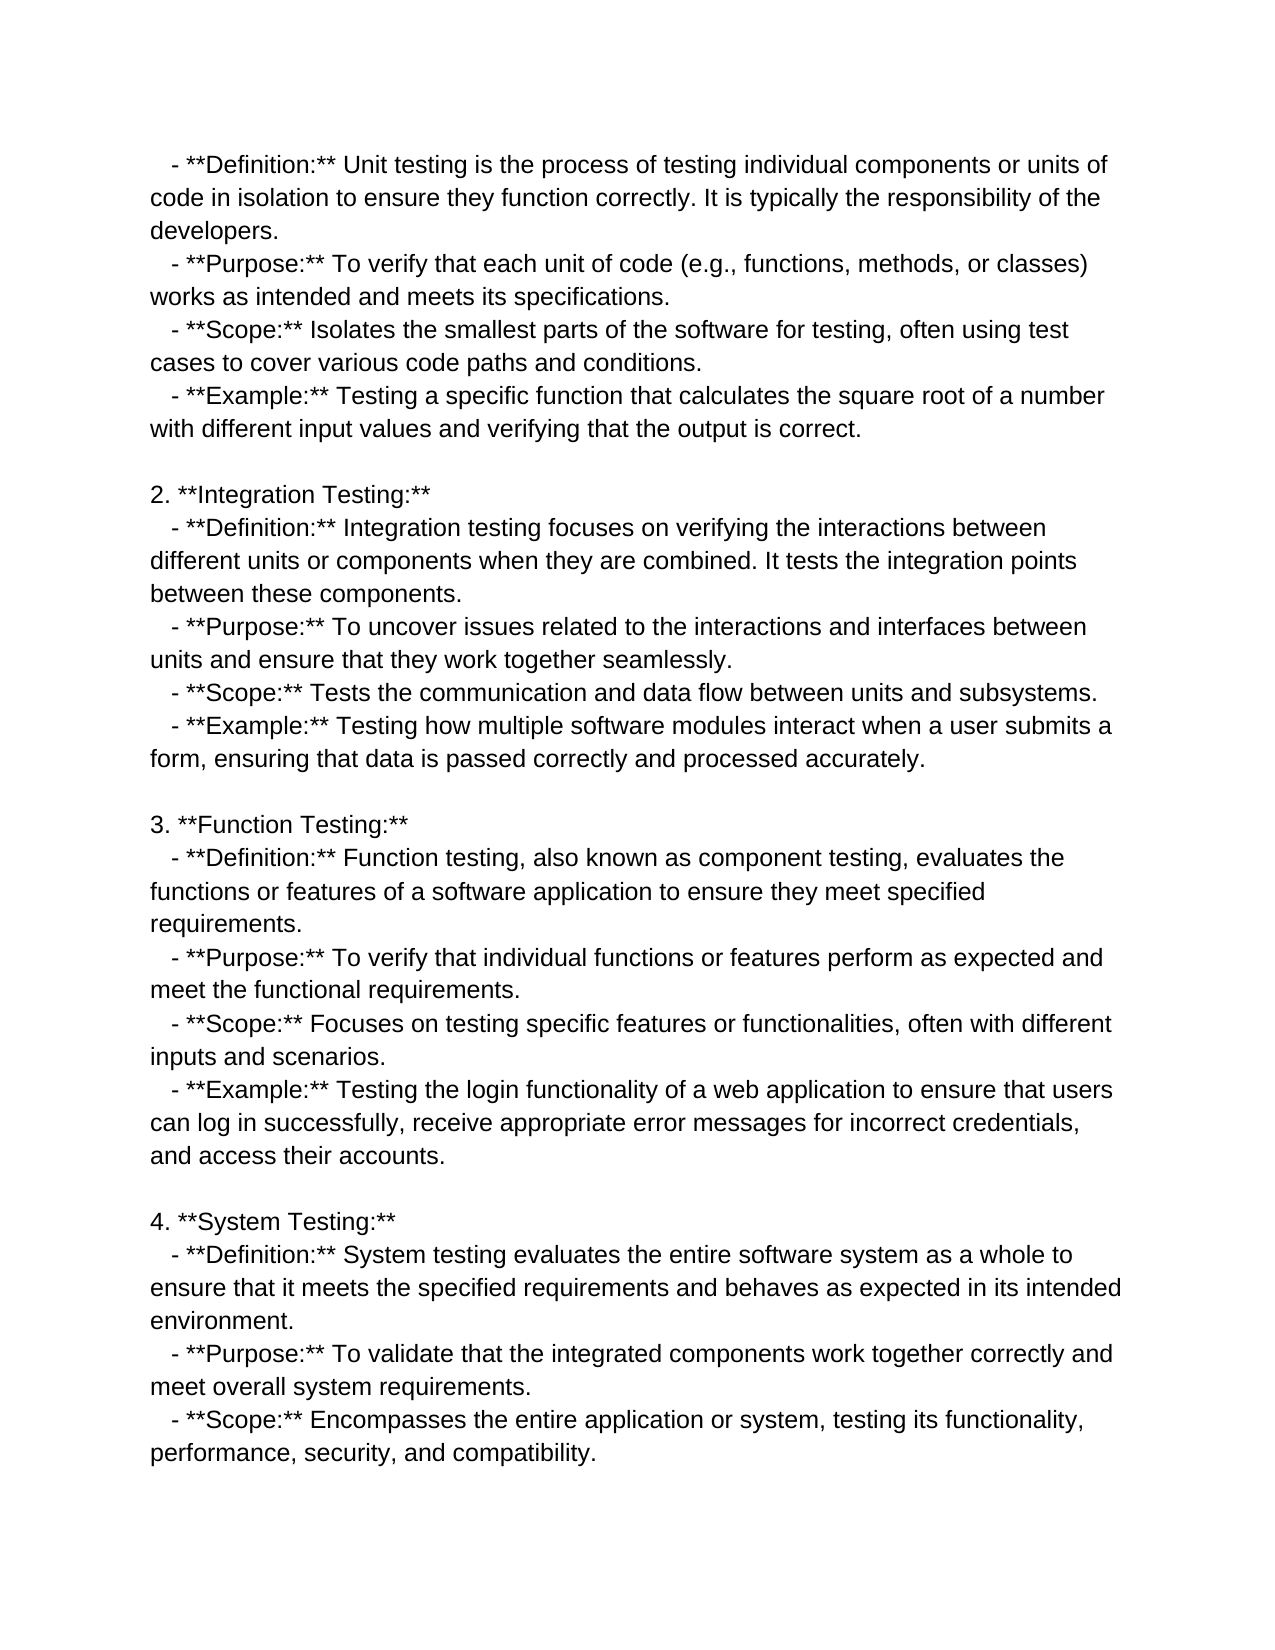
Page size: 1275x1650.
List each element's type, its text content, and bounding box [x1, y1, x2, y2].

text - **Purpose:** To validate that the integrated components work together correctly and meet overall system requirements. [150, 1339, 1125, 1401]
text - **Example:** Testing how multiple software modules interact when a user submits a form, ensuring that data is passed correctly and processed accurately. [150, 711, 1125, 773]
text 4. **System Testing:** [150, 1207, 1125, 1235]
text - **Definition:** Function testing, also known as component testing, evaluates the functions or features of a software application to ensure they meet specified requirements. [150, 843, 1125, 938]
text - **Definition:** Unit testing is the process of testing individual components or units of code in isolation to ensure they function correctly. It is typically the responsibility of the developers. [150, 150, 1125, 245]
text - **Scope:** Isolates the smallest parts of the software for testing, often using test cases to cover various code paths and conditions. [150, 315, 1125, 377]
text - **Scope:** Encompasses the entire application or system, testing its functionality, performance, security, and compatibility. [150, 1405, 1125, 1467]
text - **Example:** Testing the login functionality of a web application to ensure that users can log in successfully, receive appropriate error messages for incorrect credentials, and access their accounts. [150, 1074, 1125, 1169]
text 3. **Function Testing:** [150, 810, 1125, 839]
text - **Scope:** Tests the communication and data flow between units and subsystems. [150, 678, 1125, 707]
text - **Definition:** System testing evaluates the entire software system as a whole to ensure that it meets the specified requirements and behaves as expected in its intended environment. [150, 1240, 1125, 1334]
text - **Example:** Testing a specific function that calculates the square root of a number with different input values and verifying that the output is correct. [150, 381, 1125, 443]
text - **Purpose:** To verify that individual functions or features perform as expected and meet the functional requirements. [150, 942, 1125, 1004]
text 2. **Integration Testing:** [150, 480, 1125, 509]
text - **Purpose:** To uncover issues related to the interactions and interfaces between units and ensure that they work together seamlessly. [150, 612, 1125, 674]
text - **Definition:** Integration testing focuses on verifying the interactions between different units or components when they are combined. It tests the integration points between these components. [150, 513, 1125, 608]
text - **Scope:** Focuses on testing specific features or functionalities, often with different inputs and scenarios. [150, 1008, 1125, 1070]
text - **Purpose:** To verify that each unit of code (e.g., functions, methods, or classes) works as intended and meets its specifications. [150, 249, 1125, 311]
